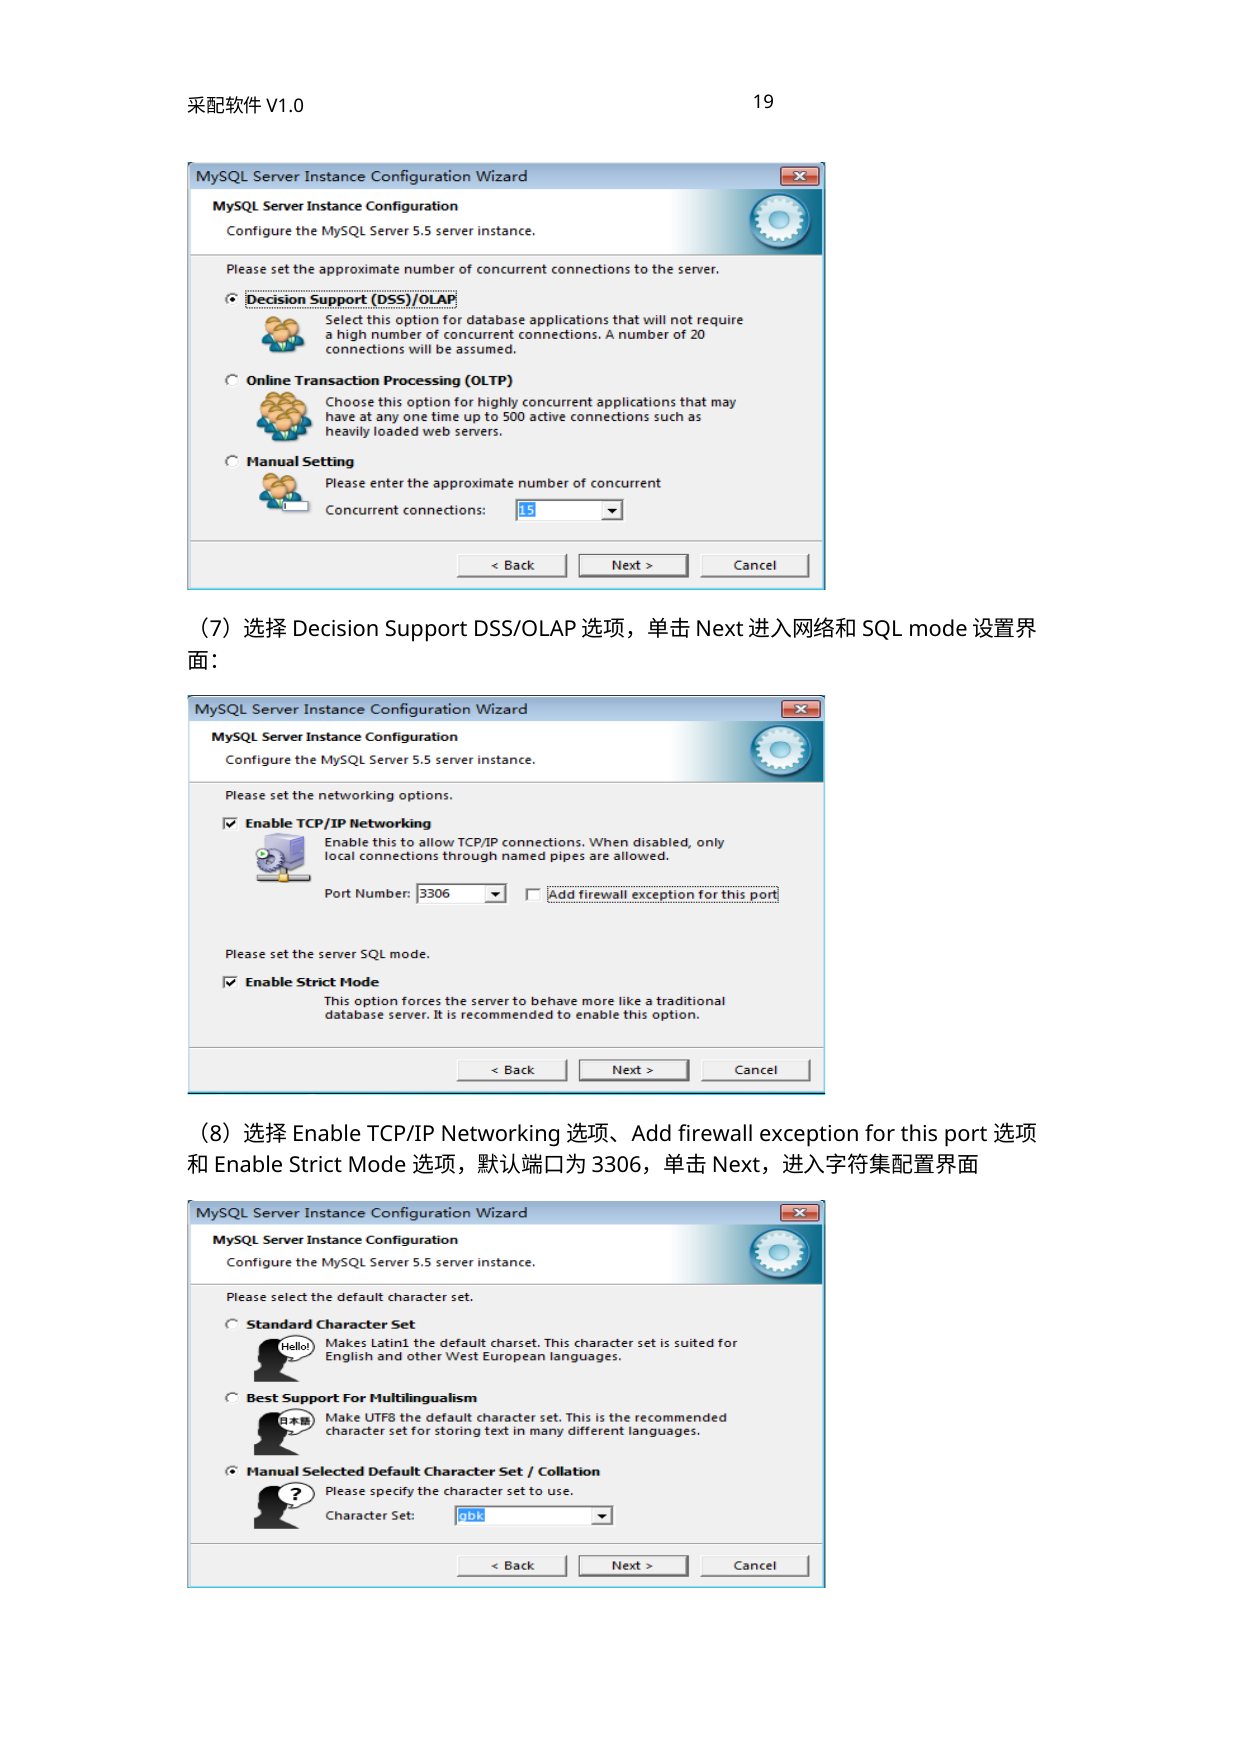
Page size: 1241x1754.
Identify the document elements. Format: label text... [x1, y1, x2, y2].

text （7）选择Decision Support DSS/OLAP选项，单击Next进入网络和SQL mode设置界面： [187, 611, 1053, 674]
picture [187, 162, 826, 590]
text （8）选择Enable TCP/IP Networking选项、Add firewall exception for this port 选项和Enable Strict Mode 选项，默认端口为3306，单击Next，进入字符集配置界面 [187, 1116, 1053, 1179]
picture [187, 1200, 826, 1588]
picture [187, 695, 826, 1095]
